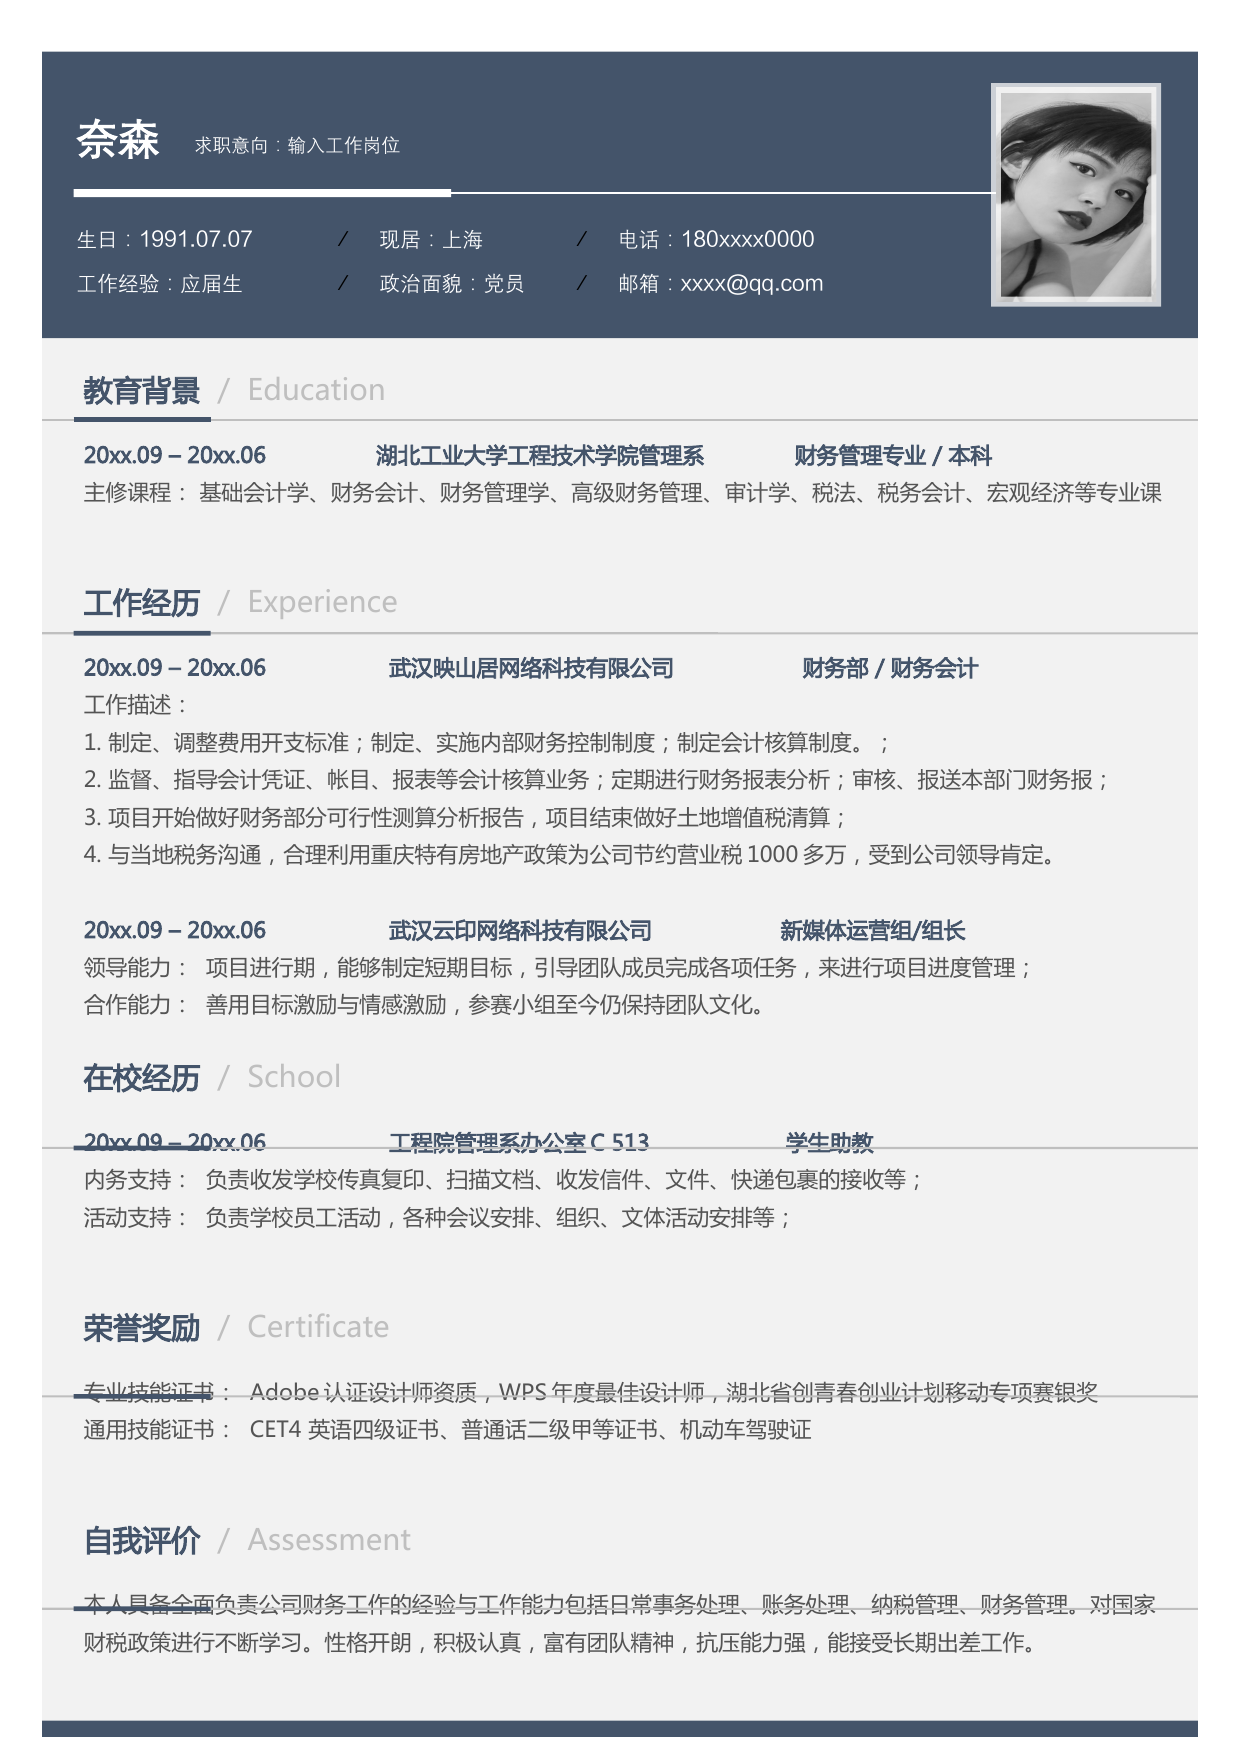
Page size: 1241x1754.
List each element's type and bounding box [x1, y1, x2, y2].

picture [1001, 93, 1151, 296]
